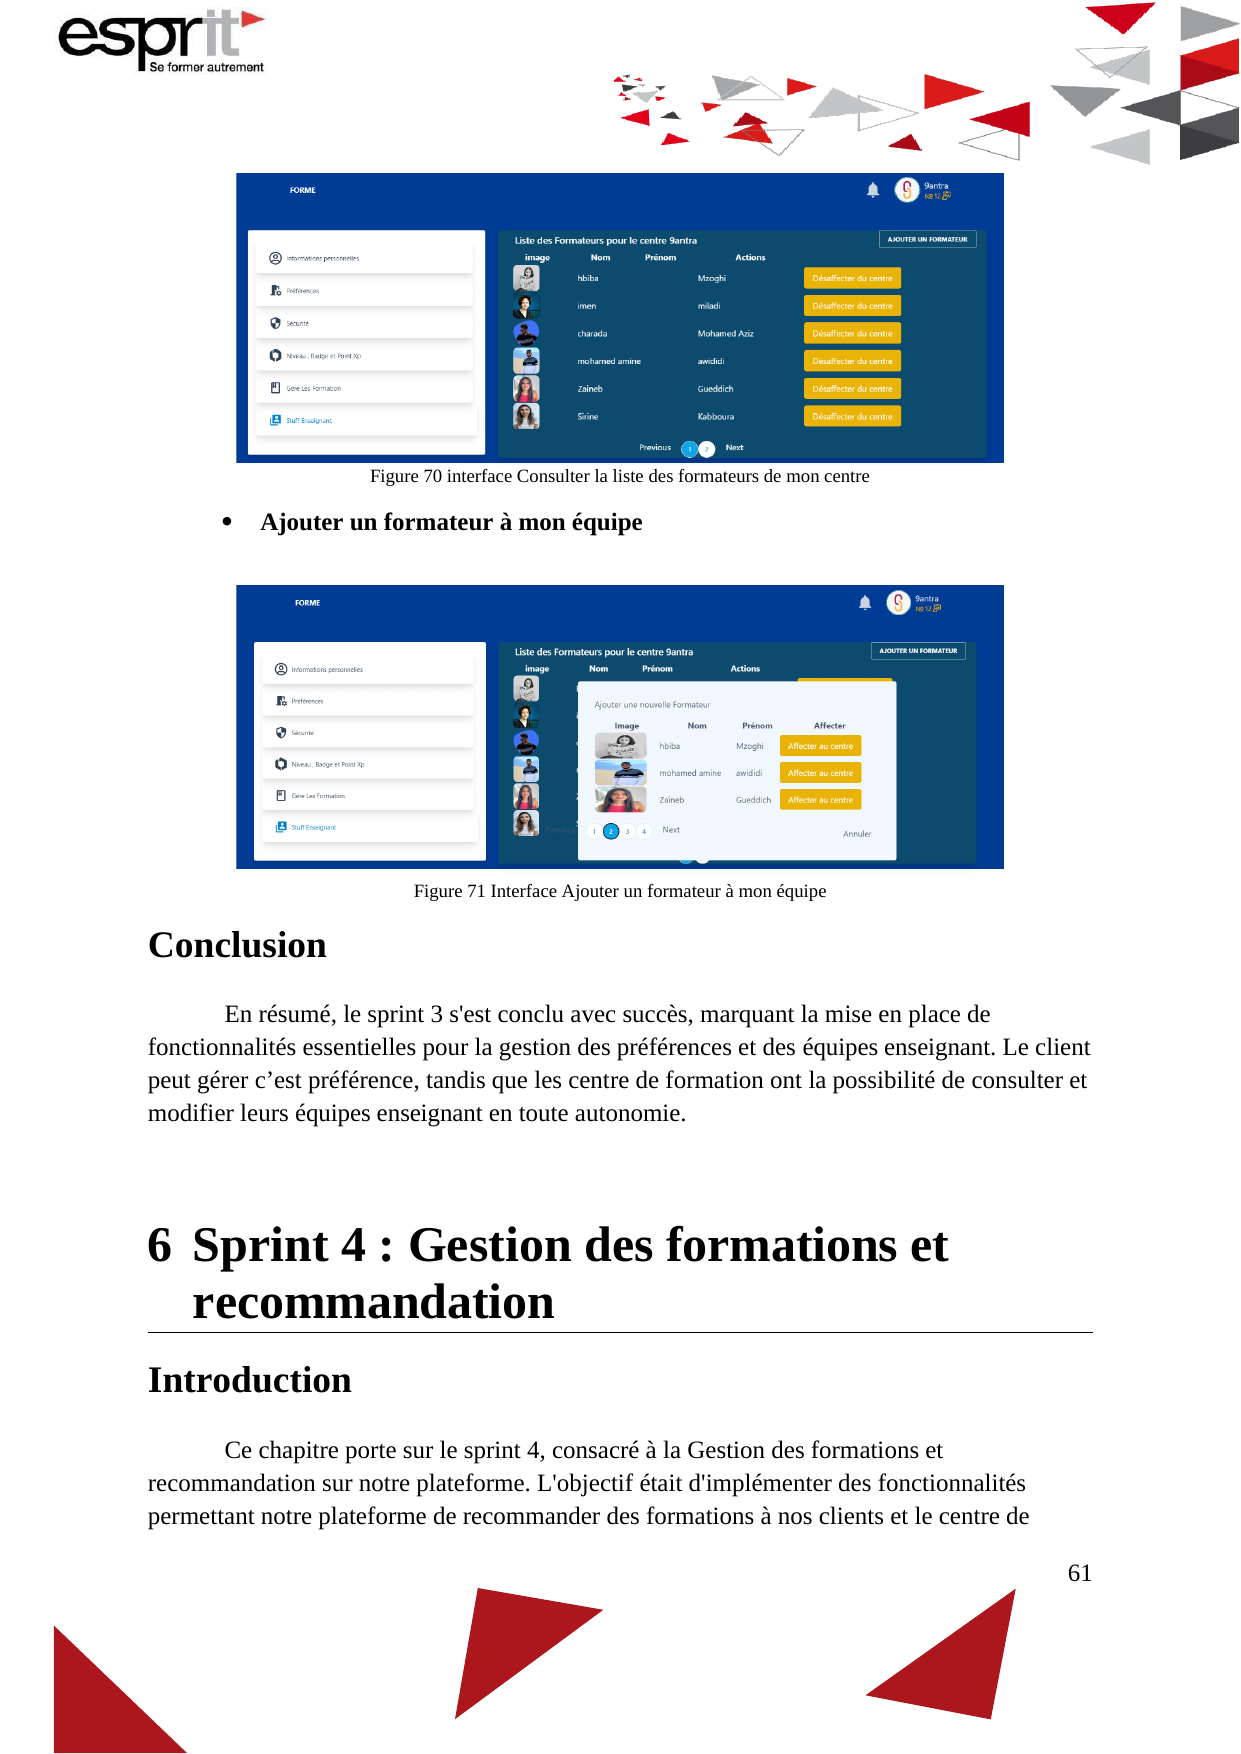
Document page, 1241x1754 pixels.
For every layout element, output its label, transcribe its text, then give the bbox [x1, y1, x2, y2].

subtitle Sprint 4 : Gestion des formations et recommandation [148, 1214, 1093, 1332]
list Ajouter un formateur à mon équipe [223, 507, 1093, 536]
picture [613, 0, 1241, 167]
subtitle Introduction [148, 1358, 1093, 1401]
picture [236, 173, 1004, 465]
text Figure 71 Interface Ajouter un formateur à mon équipe [148, 880, 1093, 901]
picture [54, 7, 269, 75]
text Figure 70 interface Consulter la liste des formateurs de mon centre [148, 464, 1093, 486]
subtitle Conclusion [148, 922, 1093, 965]
text En résumé, le sprint 3 s'est conclu avec succès, marquant la mise en place de fonctionnalités essentielles pour la gestion des préférences et des équipes enseignant. Le client peut gérer c’est préférence, tandis que les centre de formation ont la possibilité de consulter et modifier leurs équipes enseignant en toute autonomie. [148, 999, 1093, 1127]
picture [236, 585, 1004, 880]
